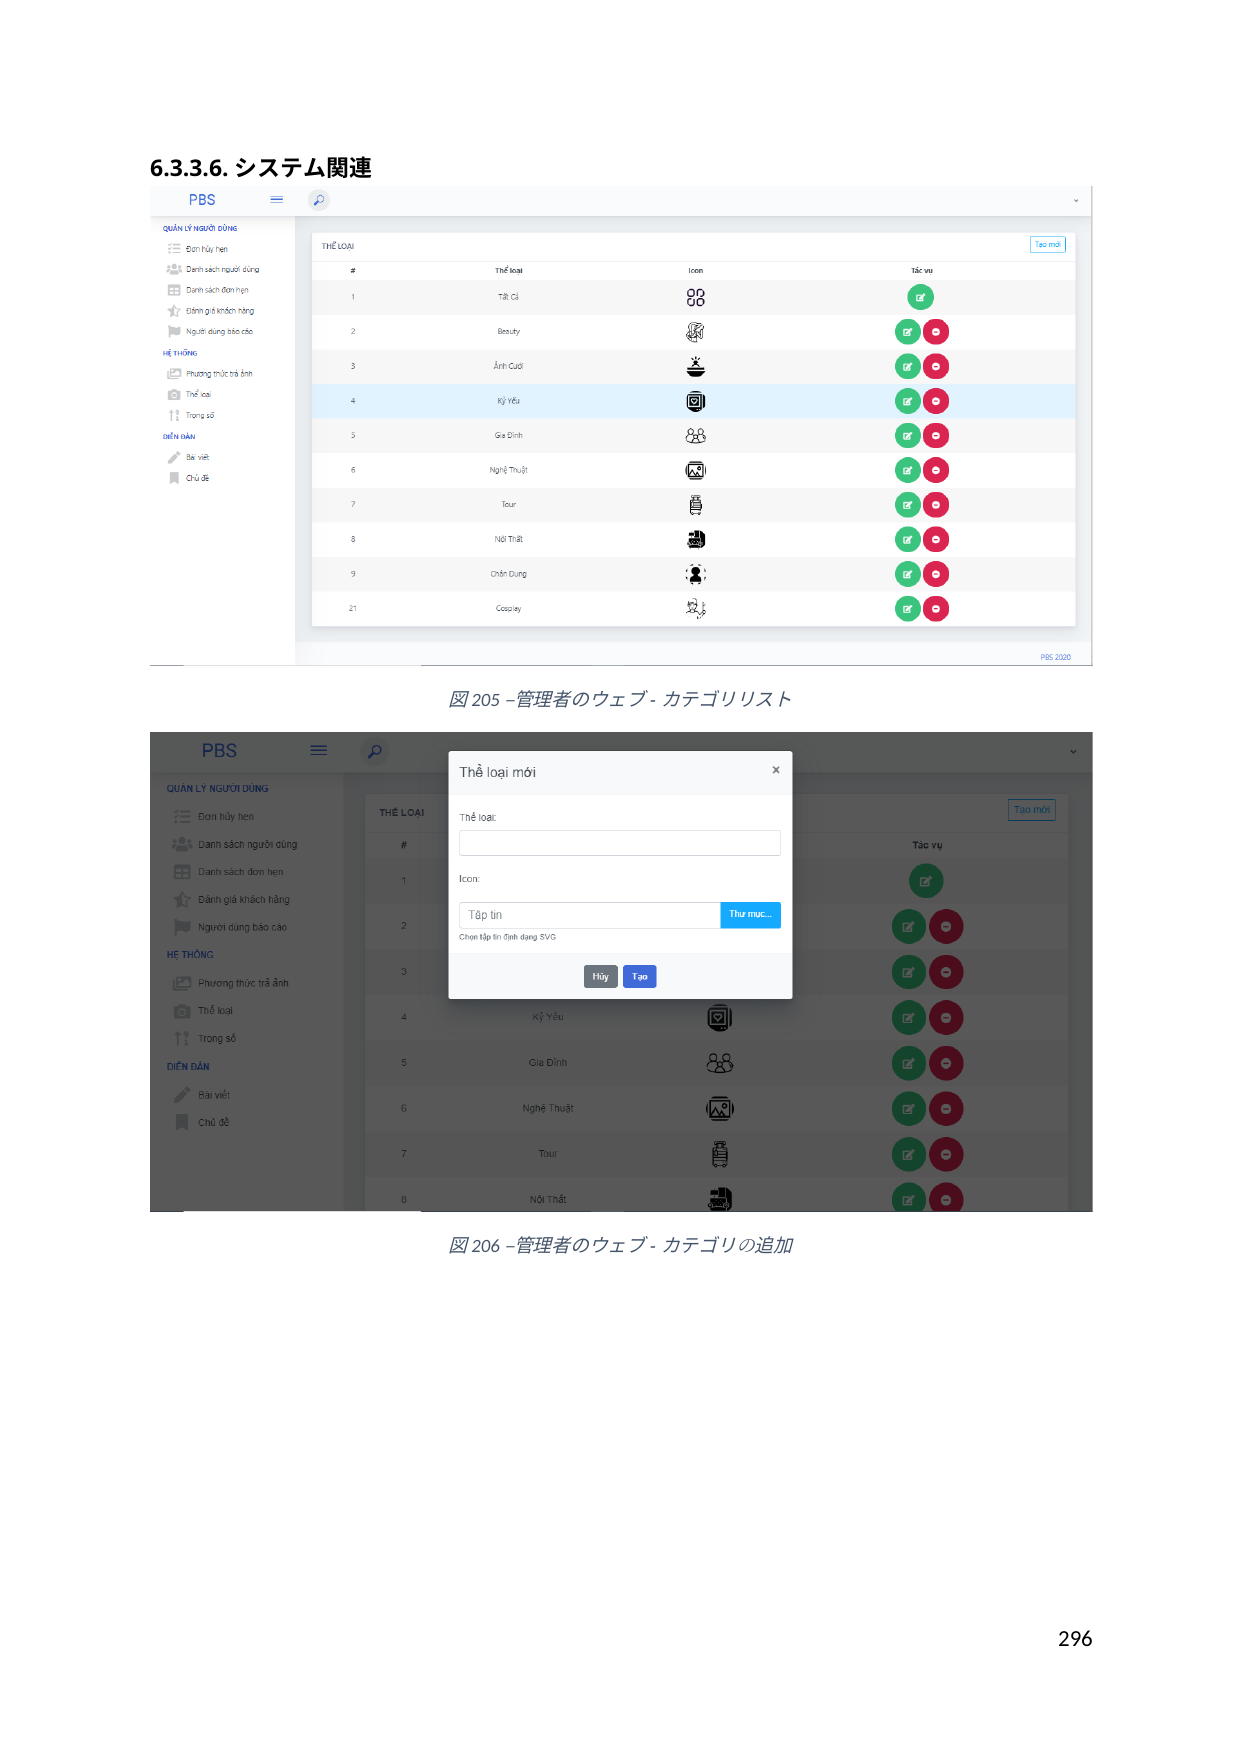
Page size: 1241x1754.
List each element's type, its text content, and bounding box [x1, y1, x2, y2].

picture [150, 732, 1093, 1212]
text 図206 –管理者のウェブ - カテゴリの追加 [150, 1231, 1093, 1258]
subtitle 6.3.3.6. システム関連 [150, 150, 1093, 183]
picture [150, 186, 1093, 666]
text 図205 –管理者のウェブ - カテゴリリスト [150, 684, 1093, 712]
